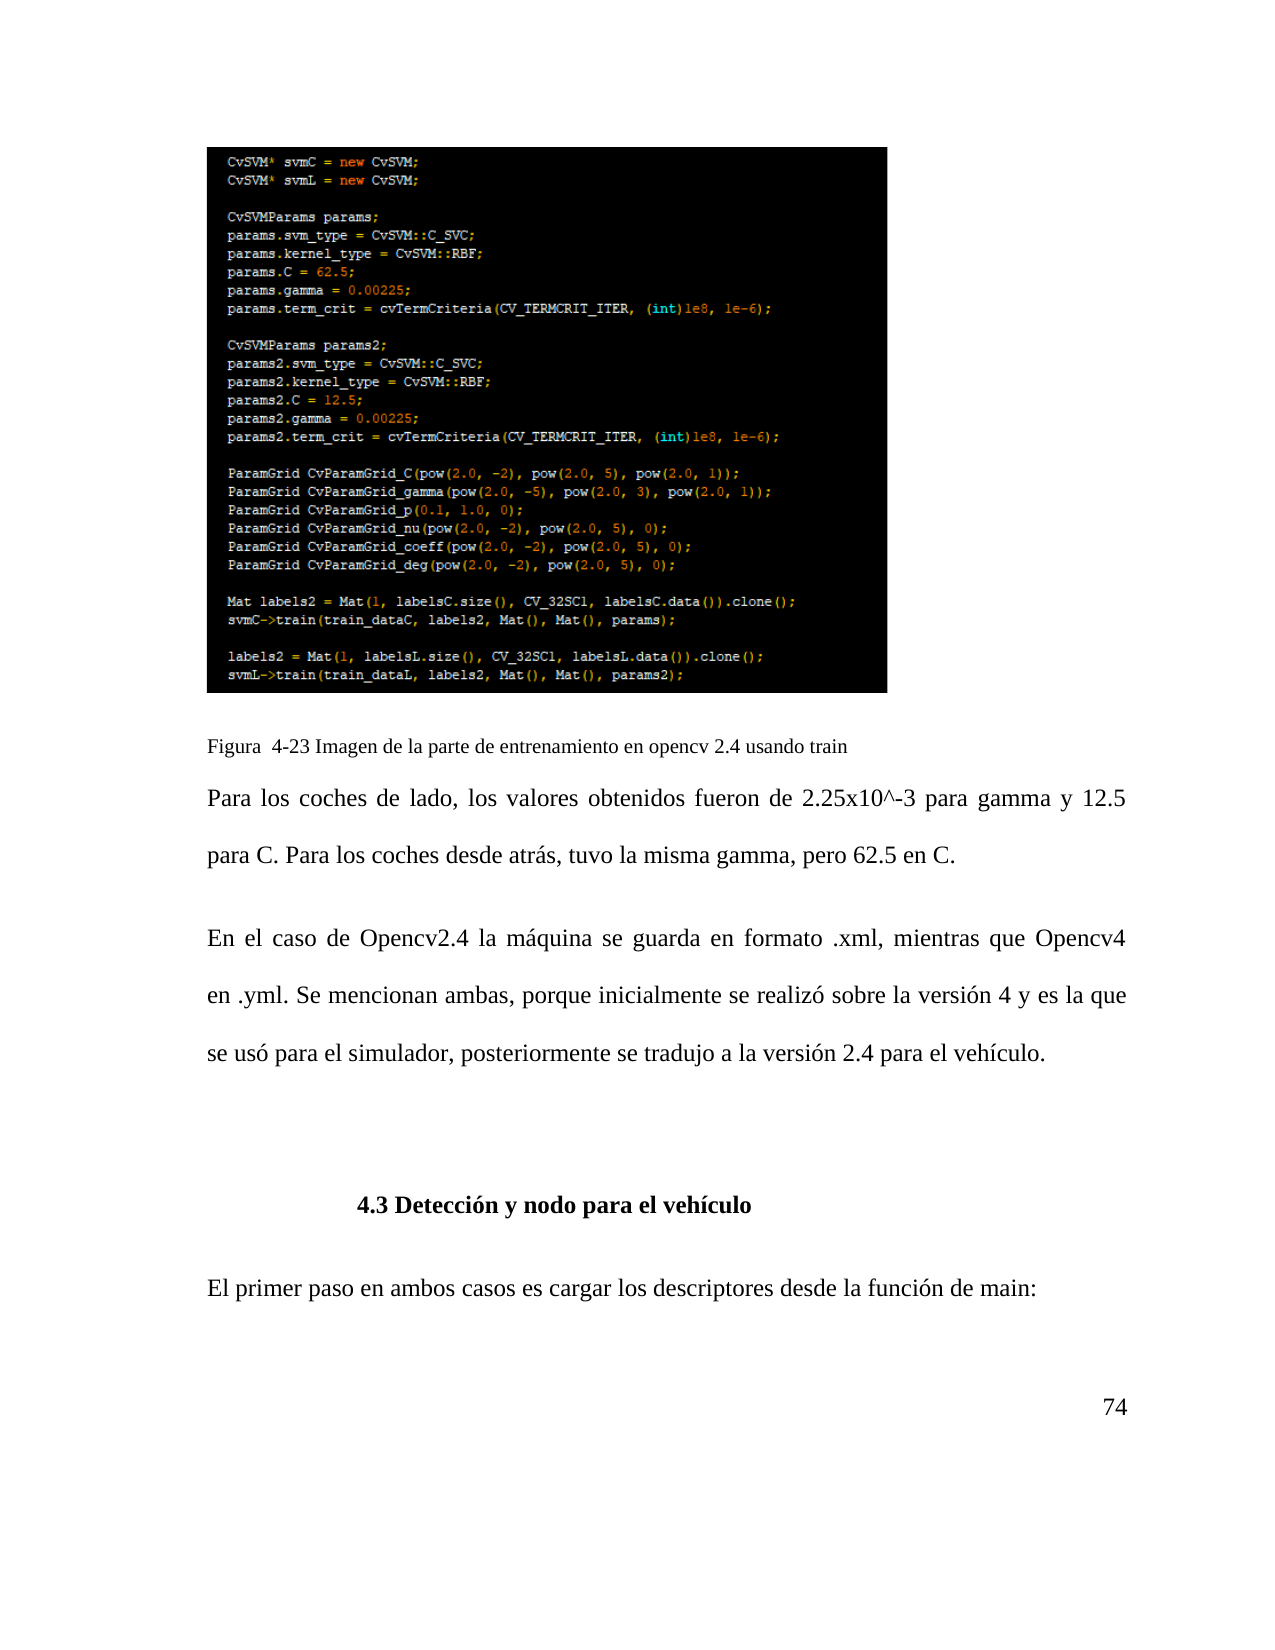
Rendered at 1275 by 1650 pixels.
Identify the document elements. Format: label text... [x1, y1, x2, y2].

text Figura - Imagen de la parte de entrenamiento en opencv 2.4 usando train [207, 734, 1127, 758]
subtitle Detección y nodo para el vehículo [357, 1190, 1127, 1219]
text El primer paso en ambos casos es cargar los descriptores desde la función de main: [207, 1273, 1127, 1301]
picture [206, 147, 888, 693]
text En el caso de Opencv2.4 la máquina se guarda en formato .xml, mientras que Opencv4 en .yml. Se mencionan ambas, porque inicialmente se realizó sobre la versión 4 y es la que se usó para el simulador, posteriormente se tradujo a la versión 2.4 para el vehículo. [207, 923, 1127, 1066]
text Para los coches de lado, los valores obtenidos fueron de 2.25x10^-3 para gamma y 12.5 para C. Para los coches desde atrás, tuvo la misma gamma, pero 62.5 en C. [207, 783, 1127, 869]
